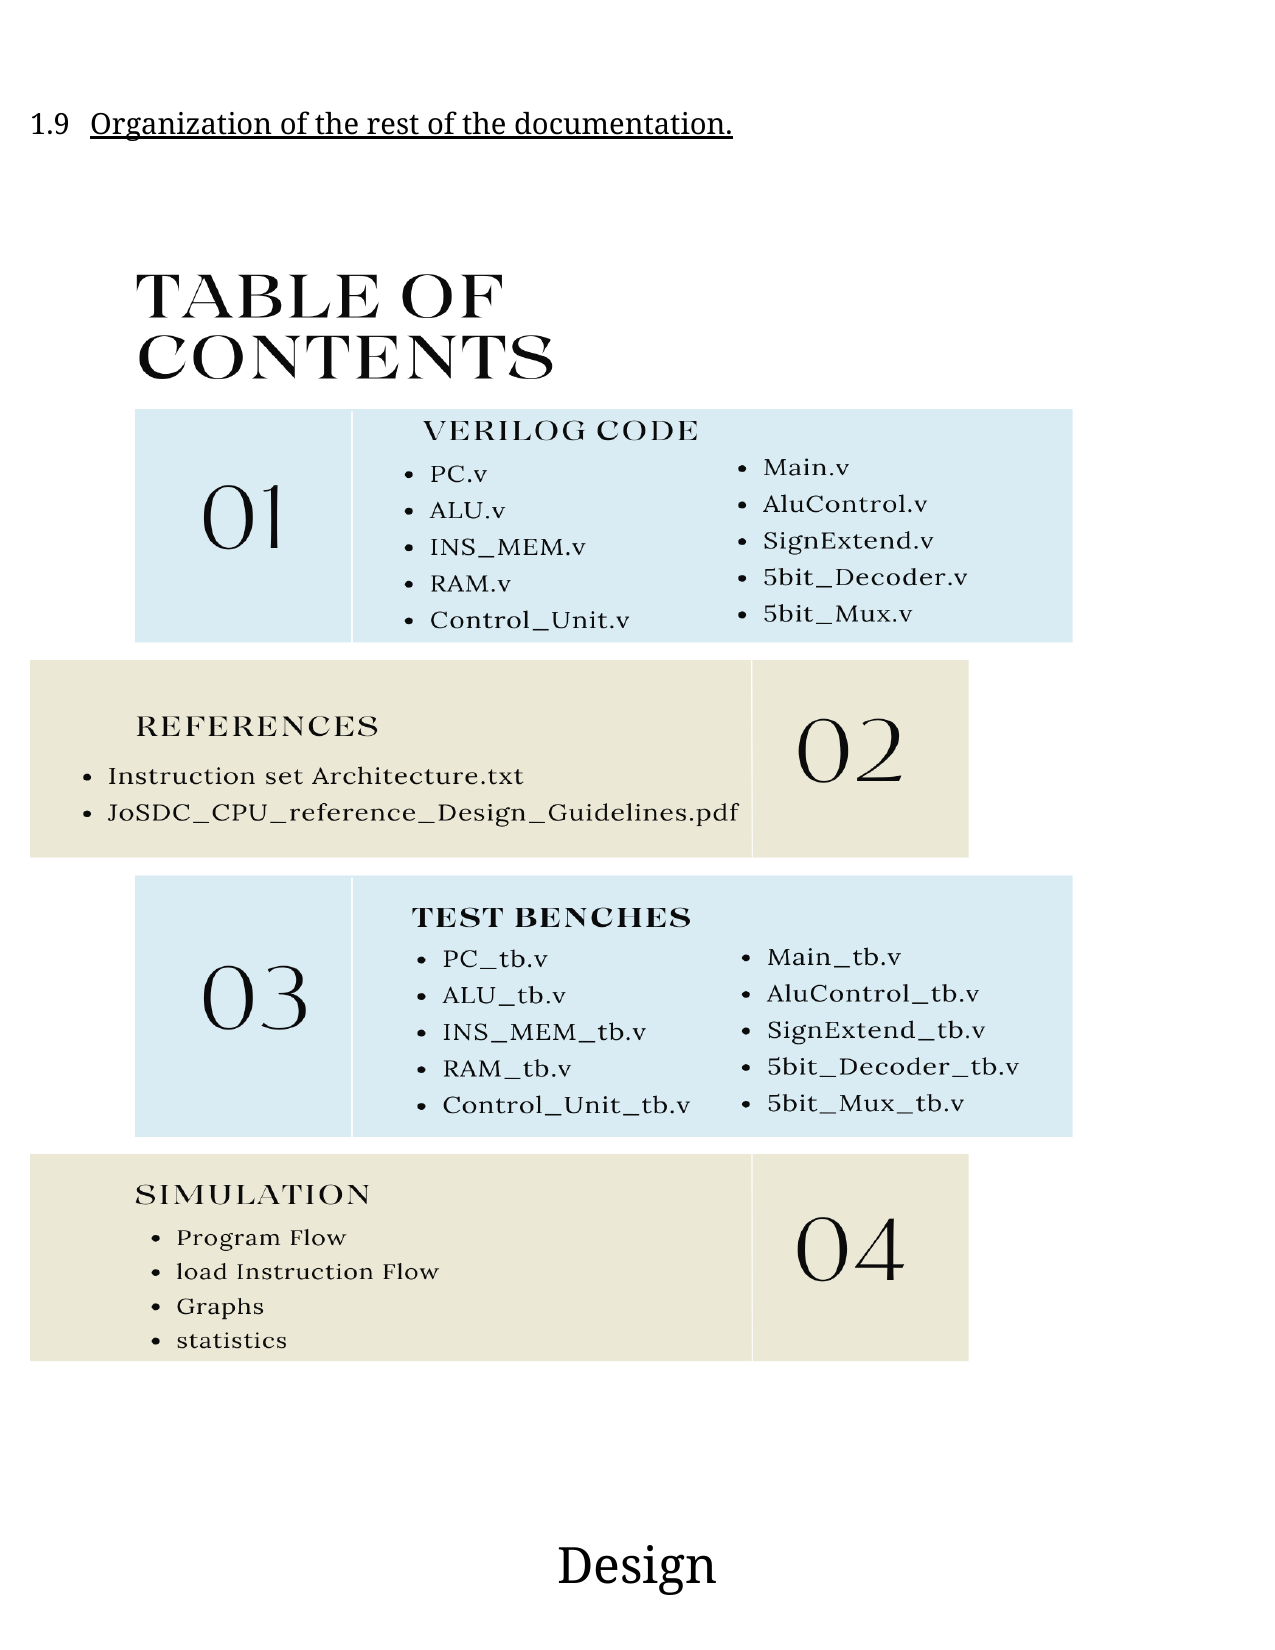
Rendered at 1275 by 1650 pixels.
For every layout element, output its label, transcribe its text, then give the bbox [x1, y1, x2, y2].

picture [30, 169, 1073, 1452]
subtitle Design [30, 1530, 1245, 1598]
subtitle Organization of the rest of the documentation. [30, 103, 1245, 143]
